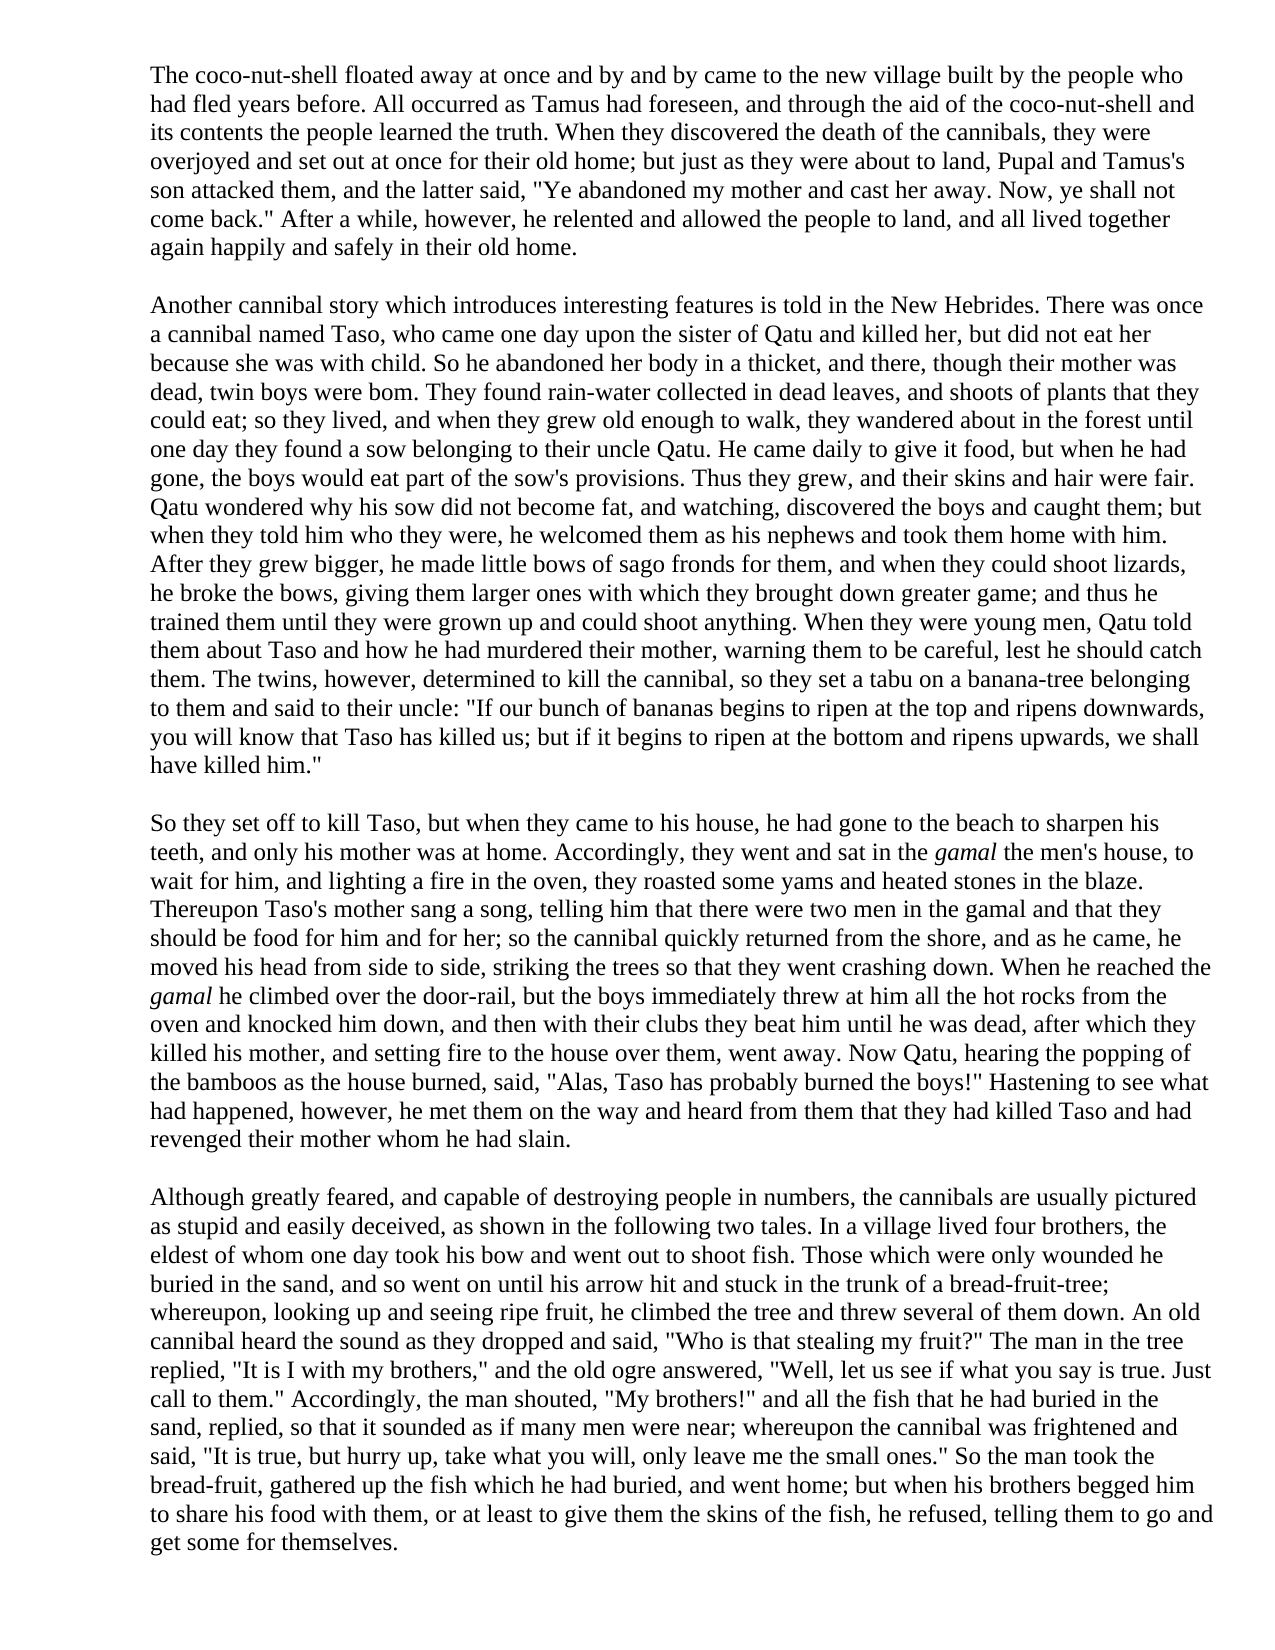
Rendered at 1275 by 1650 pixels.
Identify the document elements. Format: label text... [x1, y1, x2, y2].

text So they set off to kill Taso, but when they came to his house, he had gone to the beach to sharpen his teeth, and only his mother was at home. Accordingly, they went and sat in the gamal the men's house, to wait for him, and lighting a fire in the oven, they roasted some yams and heated stones in the blaze. Thereupon Taso's mother sang a song, telling him that there were two men in the gamal and that they should be food for him and for her; so the cannibal quickly returned from the shore, and as he came, he moved his head from side to side, striking the trees so that they went crashing down. When he reached the gamal he climbed over the door-rail, but the boys immediately threw at him all the hot rocks from the oven and knocked him down, and then with their clubs they beat him until he was dead, after which they killed his mother, and setting fire to the house over them, went away. Now Qatu, hearing the popping of the bamboos as the house burned, said, "Alas, Taso has probably burned the boys!" Hastening to see what had happened, however, he met them on the way and heard from them that they had killed Taso and had revenged their mother whom he had slain. [150, 808, 1215, 1153]
text Although greatly feared, and capable of destroying people in numbers, the cannibals are usually pictured as stupid and easily deceived, as shown in the following two tales. In a village lived four brothers, the eldest of whom one day took his bow and went out to shoot fish. Those which were only wounded he buried in the sand, and so went on until his arrow hit and stuck in the trunk of a bread-fruit-tree; whereupon, looking up and seeing ripe fruit, he climbed the tree and threw several of them down. An old cannibal heard the sound as they dropped and said, "Who is that stealing my fruit?" The man in the tree replied, "It is I with my brothers," and the old ogre answered, "Well, let us see if what you say is true. Just call to them." Accordingly, the man shouted, "My brothers!" and all the fish that he had buried in the sand, replied, so that it sounded as if many men were near; whereupon the cannibal was frightened and said, "It is true, but hurry up, take what you will, only leave me the small ones." So the man took the bread-fruit, gathered up the fish which he had buried, and went home; but when his brothers begged him to share his food with them, or at least to give them the skins of the fish, he refused, telling them to go and get some for themselves. [150, 1182, 1215, 1556]
text Another cannibal story which introduces interesting features is told in the New Hebrides. There was once a cannibal named Taso, who came one day upon the sister of Qatu and killed her, but did not eat her because she was with child. So he abandoned her body in a thicket, and there, though their mother was dead, twin boys were bom. They found rain-water collected in dead leaves, and shoots of plants that they could eat; so they lived, and when they grew old enough to walk, they wandered about in the forest until one day they found a sow belonging to their uncle Qatu. He came daily to give it food, but when he had gone, the boys would eat part of the sow's provisions. Thus they grew, and their skins and hair were fair. Qatu wondered why his sow did not become fat, and watching, discovered the boys and caught them; but when they told him who they were, he welcomed them as his nephews and took them home with him. After they grew bigger, he made little bows of sago fronds for them, and when they could shoot lizards, he broke the bows, giving them larger ones with which they brought down greater game; and thus he trained them until they were grown up and could shoot anything. When they were young men, Qatu told them about Taso and how he had murdered their mother, warning them to be careful, lest he should catch them. The twins, however, determined to kill the cannibal, so they set a tabu on a banana-tree belonging to them and said to their uncle: "If our bunch of bananas begins to ripen at the top and ripens downwards, you will know that Taso has killed us; but if it begins to ripen at the bottom and ripens upwards, we shall have killed him." [150, 290, 1215, 779]
text The coco-nut-shell floated away at once and by and by came to the new village built by the people who had fled years before. All occurred as Tamus had foreseen, and through the aid of the coco-nut-shell and its contents the people learned the truth. When they discovered the death of the cannibals, they were overjoyed and set out at once for their old home; but just as they were about to land, Pupal and Tamus's son attacked them, and the latter said, "Ye abandoned my mother and cast her away. Now, ye shall not come back." After a while, however, he relented and allowed the people to land, and all lived together again happily and safely in their old home. [150, 60, 1215, 261]
